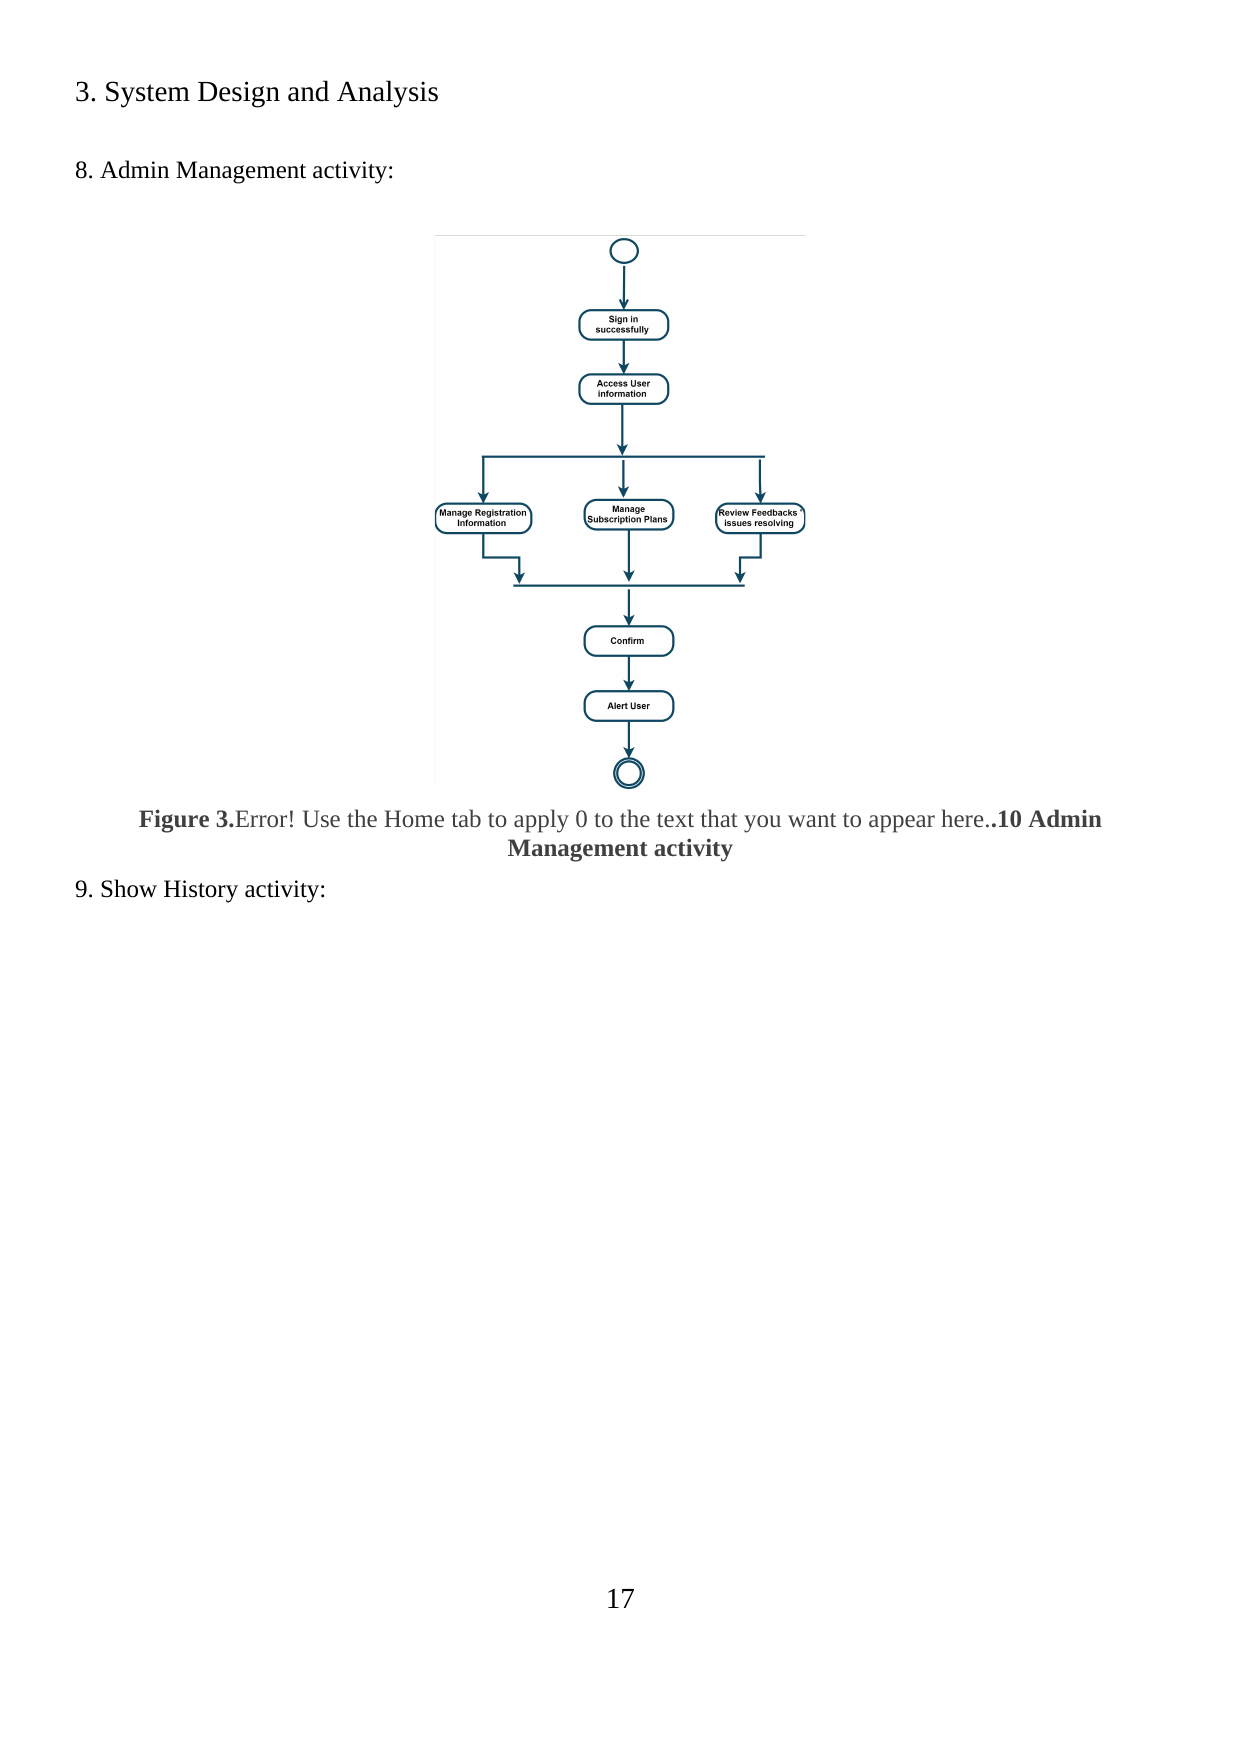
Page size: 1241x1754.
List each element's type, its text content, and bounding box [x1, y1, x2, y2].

text 9. Show History activity: [75, 874, 1165, 903]
text Figure 3.Error! Use the Home tab to apply 0 to the text that you want to appear here..10 Admin Management activity [75, 804, 1165, 862]
picture [434, 235, 806, 789]
subtitle 8. Admin Management activity: [75, 123, 1165, 183]
